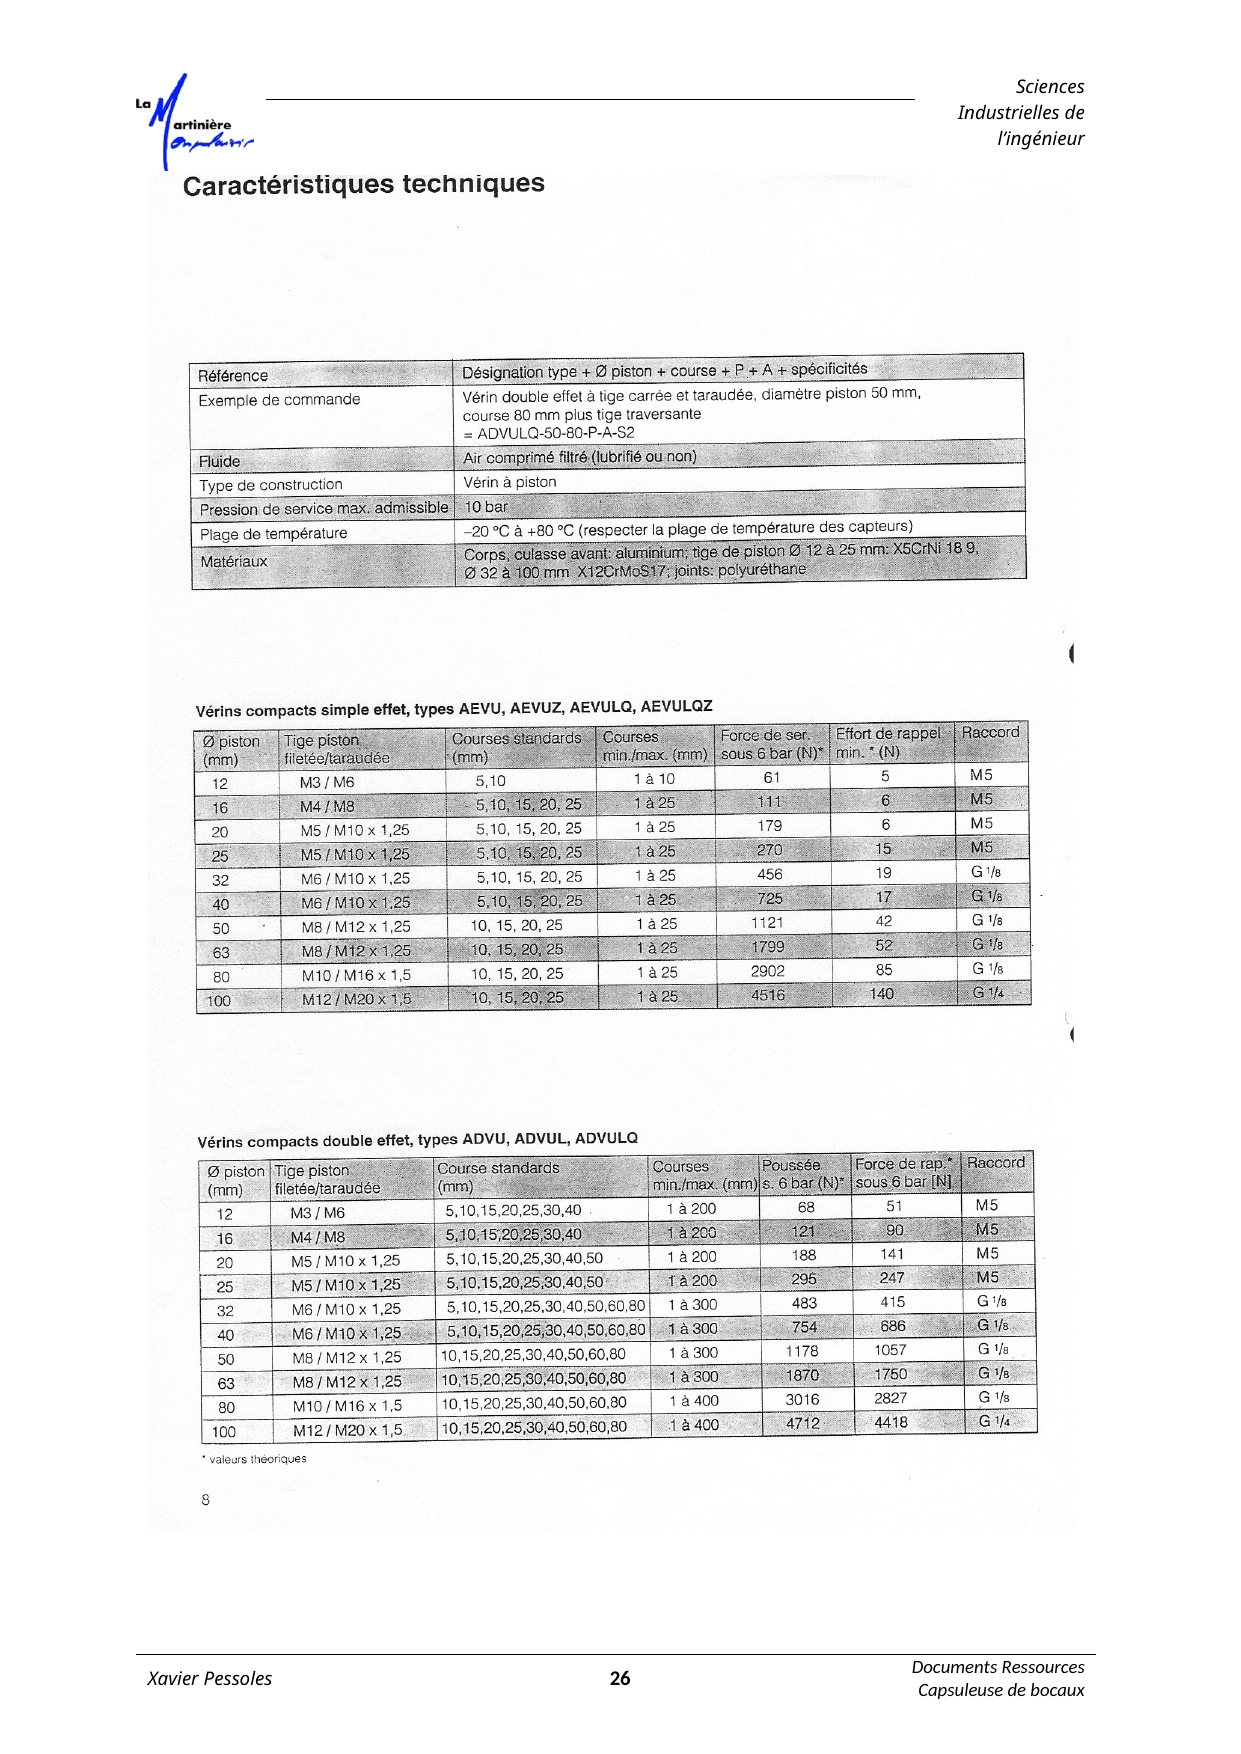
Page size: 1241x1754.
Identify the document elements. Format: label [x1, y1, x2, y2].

picture [147, 175, 1074, 1531]
picture [136, 73, 254, 171]
